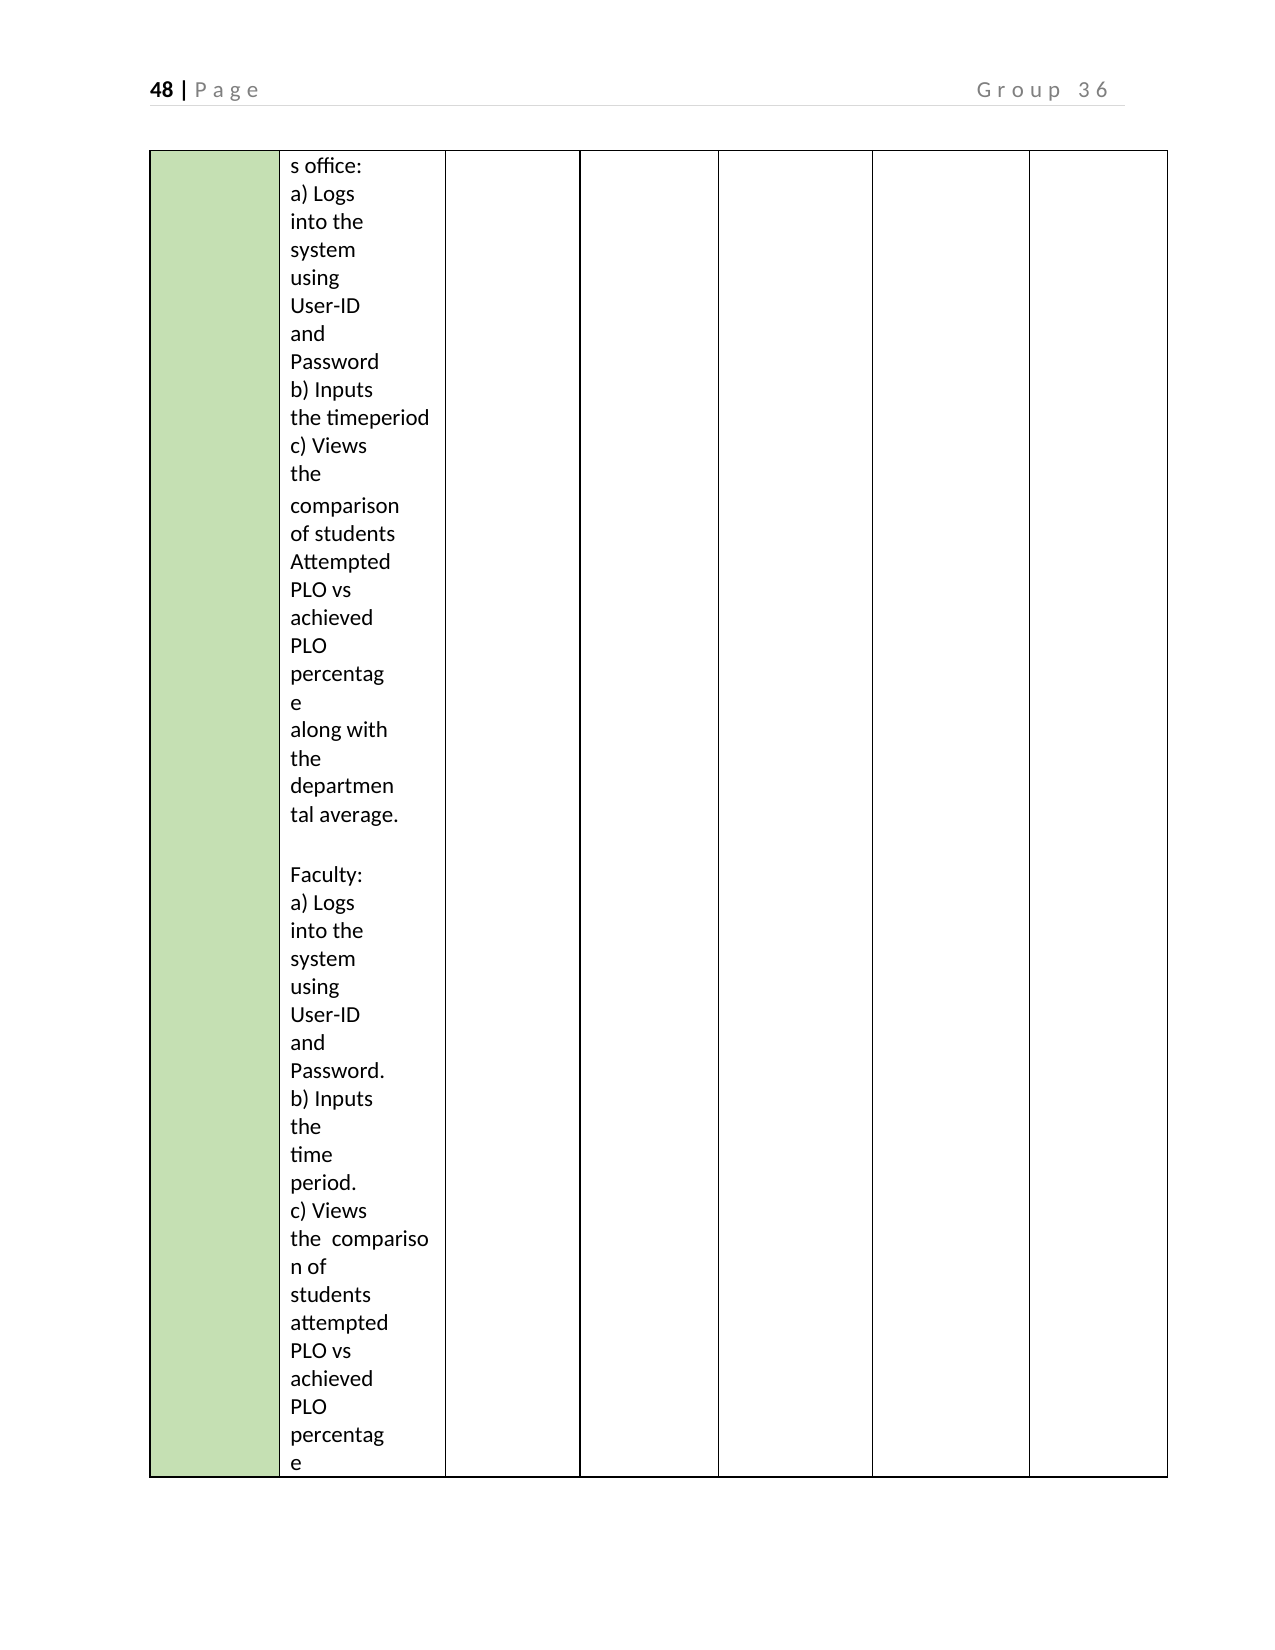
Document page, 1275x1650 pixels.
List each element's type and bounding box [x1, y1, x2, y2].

table_header [719, 151, 872, 1476]
table_header [280, 151, 445, 1476]
table_header [581, 151, 718, 1476]
table_header [1030, 151, 1167, 1476]
table_header [446, 151, 579, 1476]
table_header [151, 151, 279, 1476]
table_header [873, 151, 1029, 1476]
